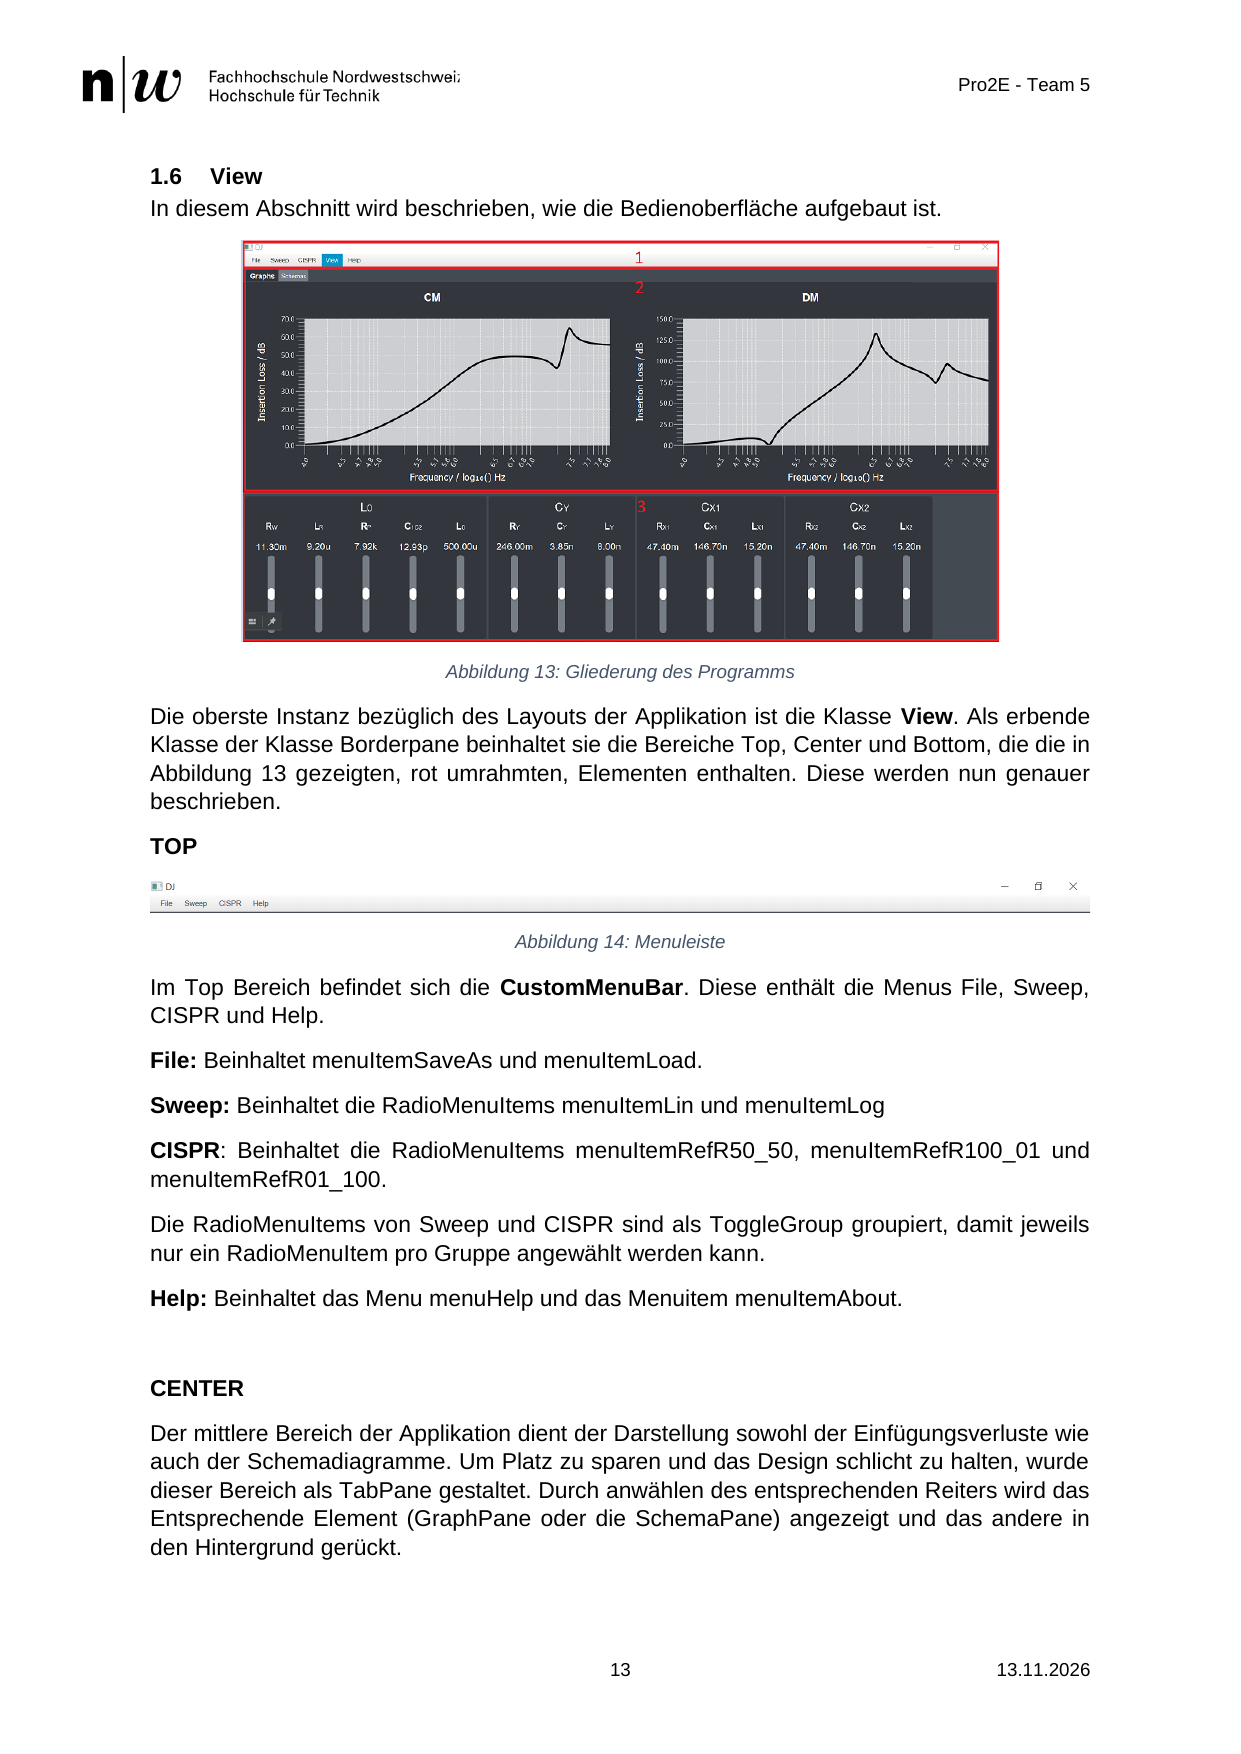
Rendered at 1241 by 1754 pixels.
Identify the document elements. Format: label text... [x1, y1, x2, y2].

text In diesem Abschnitt wird beschrieben, wie die Bedienoberfläche aufgebaut ist. [150, 195, 1090, 221]
subtitle View [150, 163, 262, 189]
text Help: Beinhaltet das Menu menuHelp und das Menuitem menuItemAbout. [150, 1284, 1090, 1311]
text Die oberste Instanz bezüglich des Layouts der Applikation ist die Klasse View. Als erbende Klasse der Klasse Borderpane beinhaltet sie die Bereiche Top, Center und Bottom, die die in Abbildung 13 gezeigten, rot umrahmten, Elementen enthalten. Diese werden nun genauer beschrieben. [150, 703, 1090, 814]
text Sweep: Beinhaltet die RadioMenuItems menuItemLin und menuItemLog [150, 1092, 1090, 1119]
text File: Beinhaltet menuItemSaveAs und menuItemLoad. [150, 1047, 1090, 1074]
text CENTER [150, 1375, 1090, 1401]
picture [241, 240, 1000, 642]
text CISPR: Beinhaltet die RadioMenuItems menuItemRefR50_50, menuItemRefR100_01 und menuItemRefR01_100. [150, 1137, 1090, 1192]
text Die RadioMenuItems von Sweep und CISPR sind als ToggleGroup groupiert, damit jeweils nur ein RadioMenuItem pro Gruppe angewählt werden kann. [150, 1211, 1090, 1266]
text TOP [150, 833, 1090, 859]
picture [81, 56, 460, 113]
picture [150, 878, 1091, 913]
text Im Top Bereich befindet sich die CustomMenuBar. Diese enthält die Menus File, Sweep, CISPR und Help. [150, 974, 1090, 1028]
text Abbildung 13: Gliederung des Programms [150, 660, 1090, 682]
text Der mittlere Bereich der Applikation dient der Darstellung sowohl der Einfügungsverluste wie auch der Schemadiagramme. Um Platz zu sparen und das Design schlicht zu halten, wurde dieser Bereich als TabPane gestaltet. Durch anwählen des entsprechenden Reiters wird das Entsprechende Element (GraphPane oder die SchemaPane) angezeigt und das andere in den Hintergrund gerückt. [150, 1420, 1090, 1560]
text Abbildung 14: Menuleiste [150, 931, 1090, 953]
